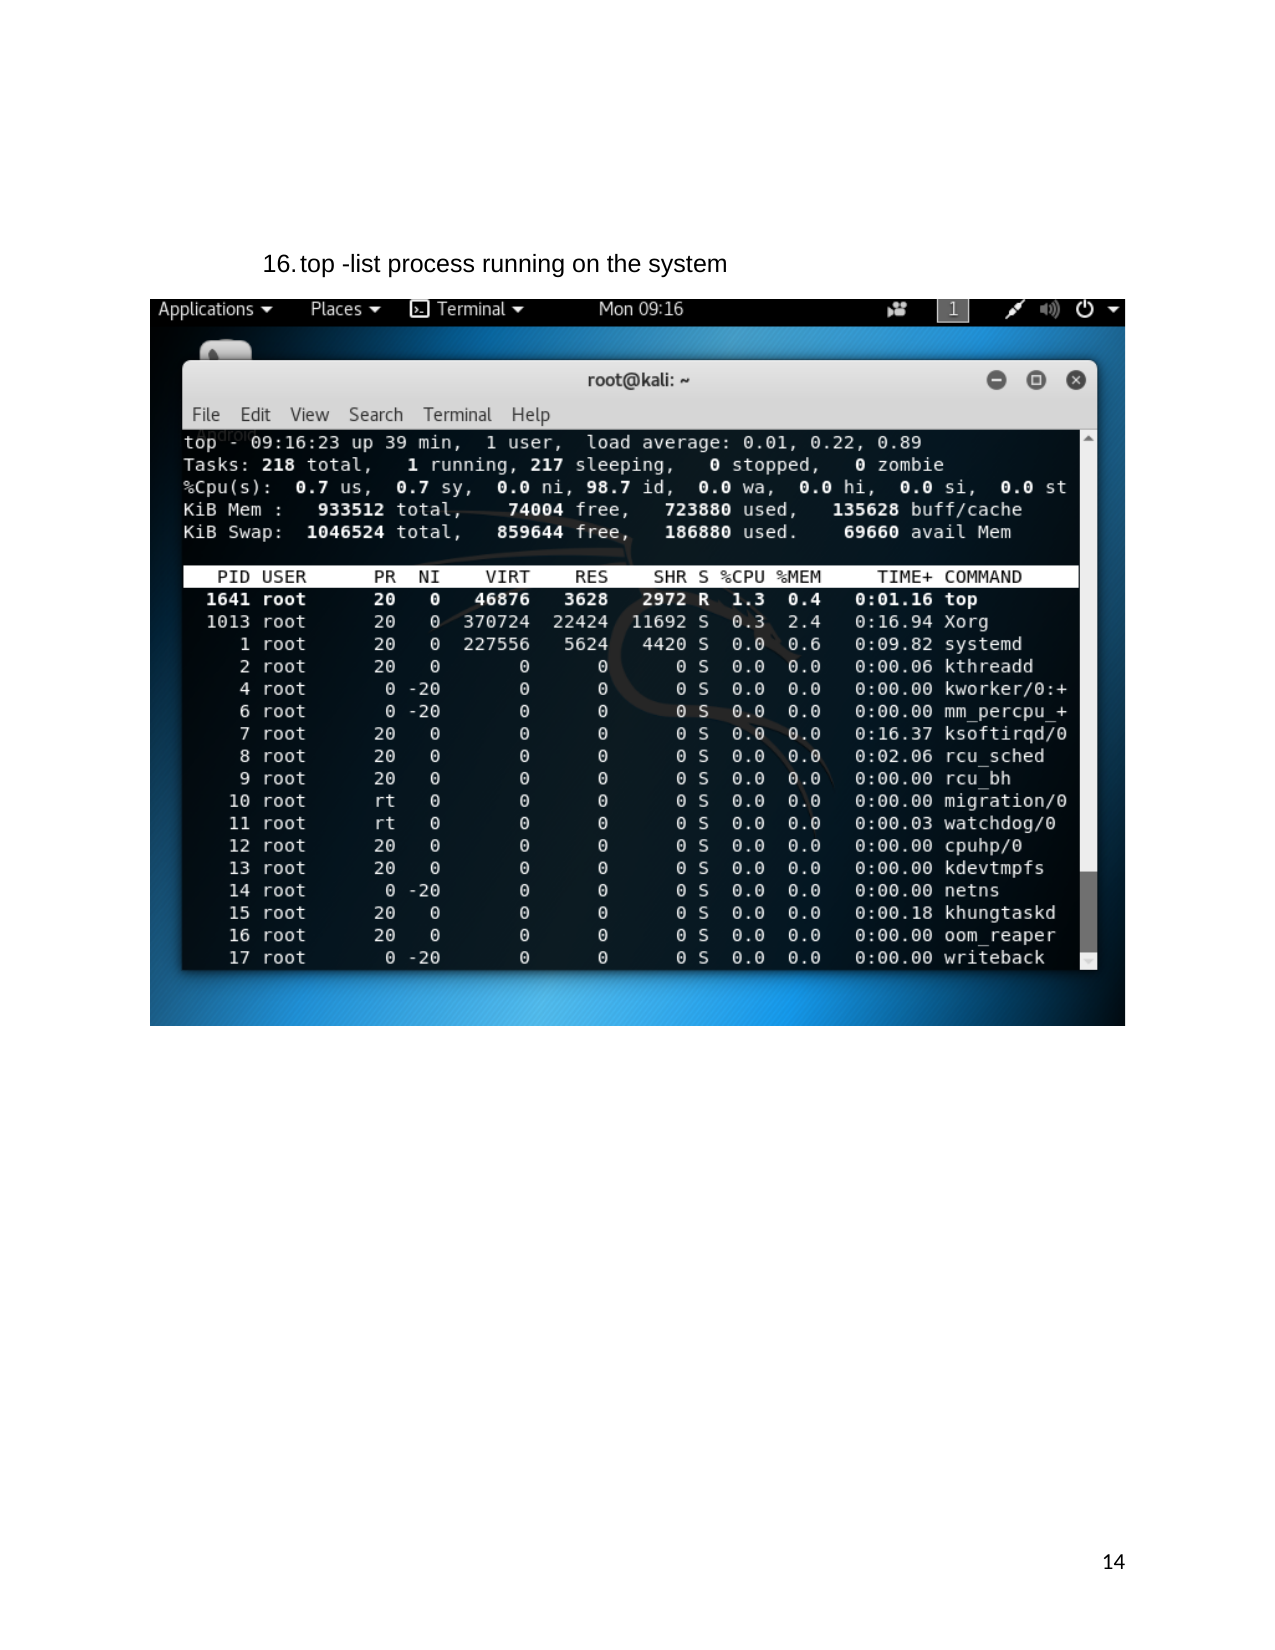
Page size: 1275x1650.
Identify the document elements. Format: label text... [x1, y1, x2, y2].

list top -list process running on the system [262, 249, 1125, 278]
picture [150, 299, 1125, 1026]
